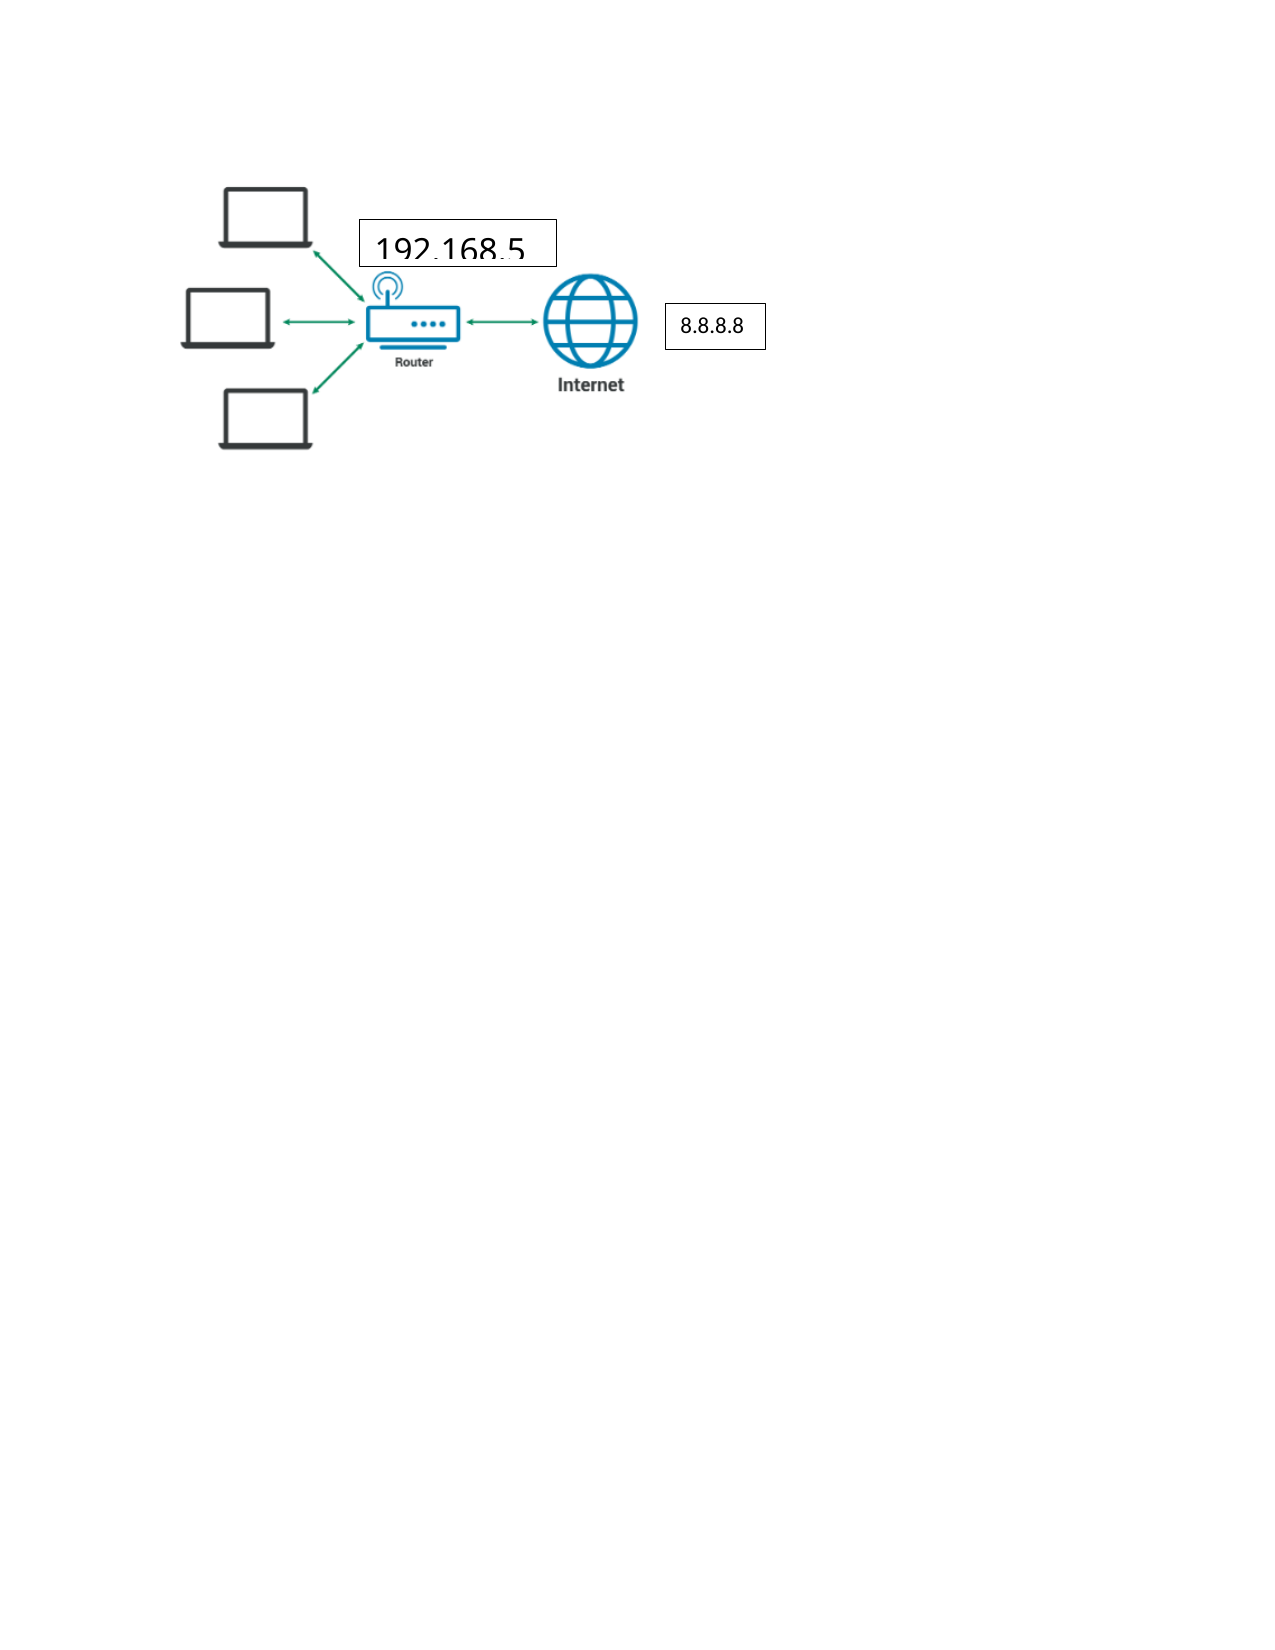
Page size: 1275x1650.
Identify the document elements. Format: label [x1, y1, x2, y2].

picture [150, 150, 683, 481]
